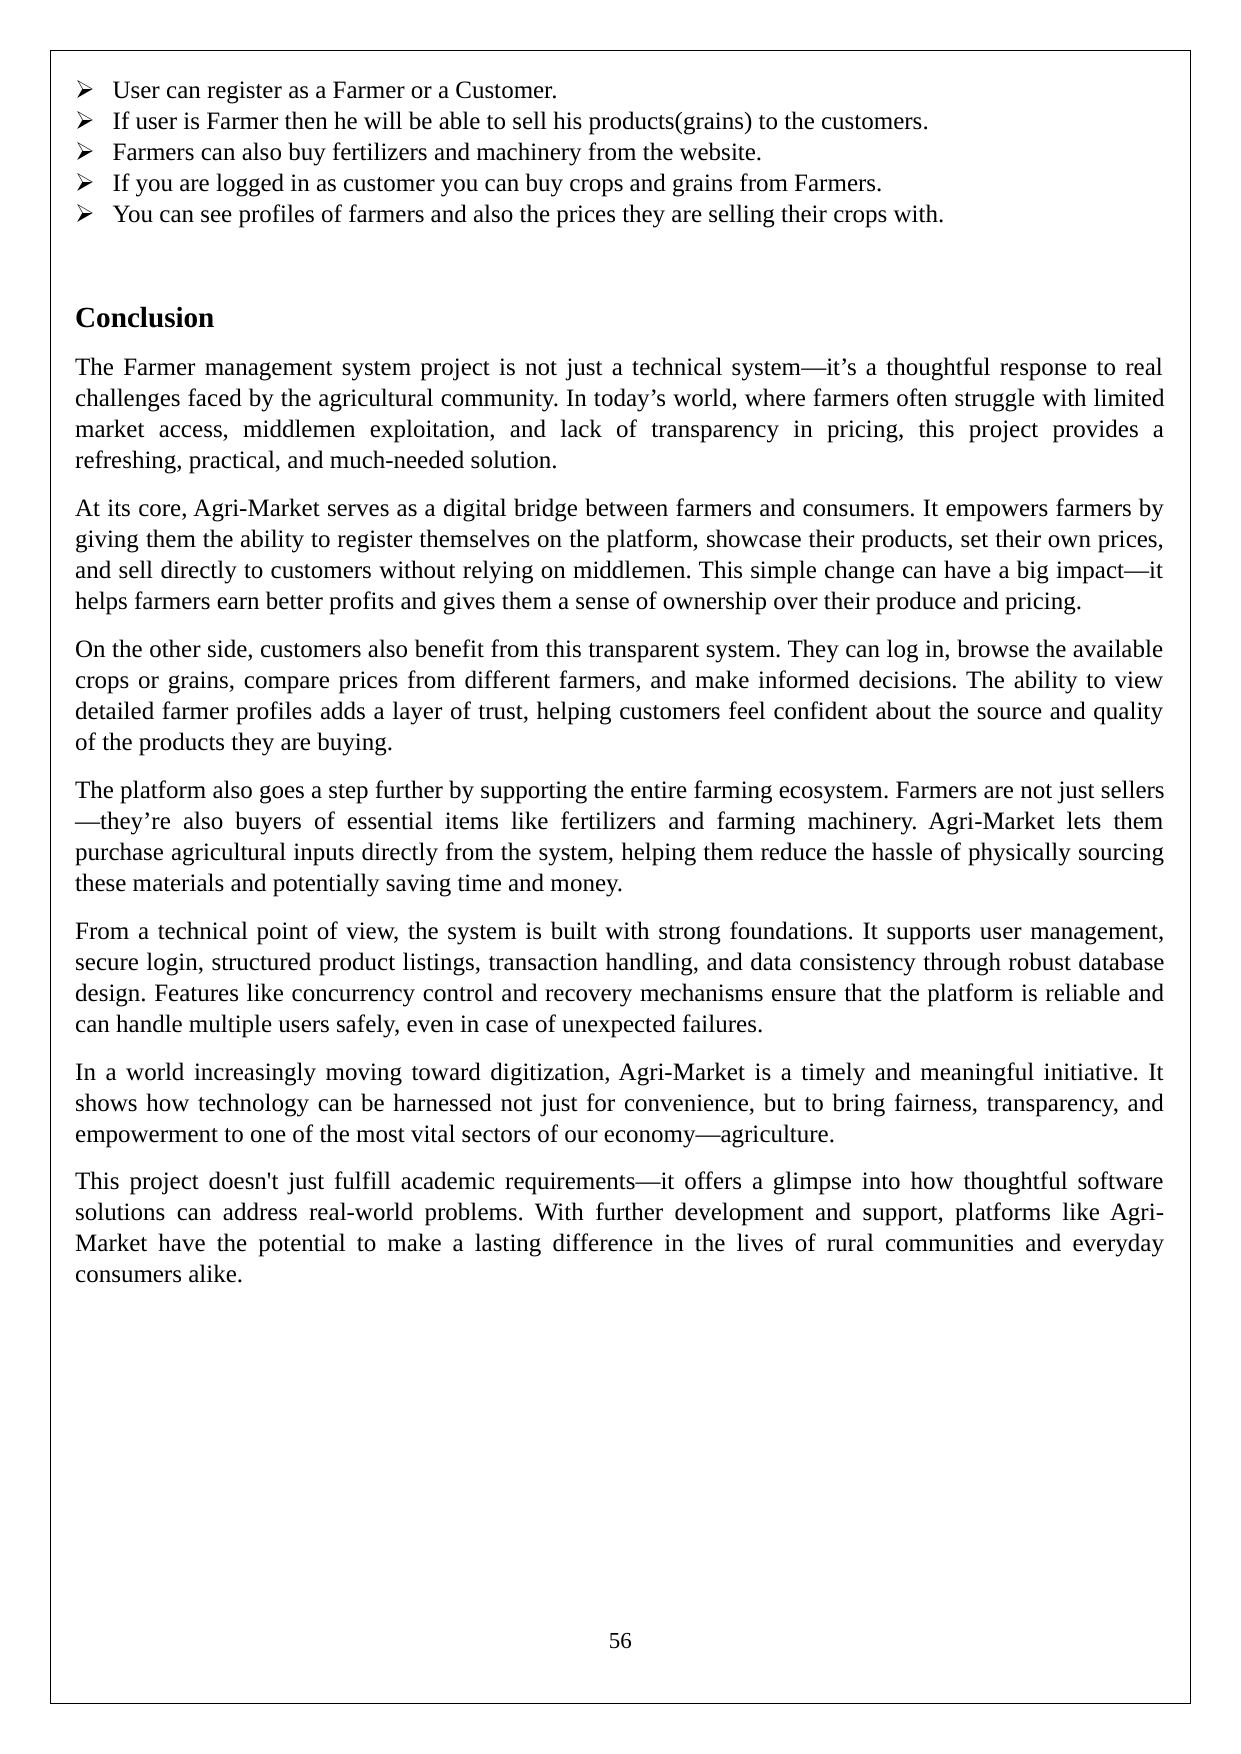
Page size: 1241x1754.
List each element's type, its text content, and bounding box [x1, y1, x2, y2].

text The platform also goes a step further by supporting the entire farming ecosystem. Farmers are not just sellers—they’re also buyers of essential items like fertilizers and farming machinery. Agri-Market lets them purchase agricultural inputs directly from the system, helping them reduce the hassle of physically sourcing these materials and potentially saving time and money. [75, 775, 1165, 897]
text Conclusion [75, 300, 1165, 333]
list Farmers can also buy fertilizers and machinery from the website. [75, 137, 1165, 166]
list You can see profiles of farmers and also the prices they are selling their crops with. [75, 199, 1165, 228]
text In a world increasingly moving toward digitization, Agri-Market is a timely and meaningful initiative. It shows how technology can be harnessed not just for convenience, but to bring fairness, transparency, and empowerment to one of the most vital sectors of our economy—agriculture. [75, 1057, 1165, 1147]
text The Farmer management system project is not just a technical system—it’s a thoughtful response to real challenges faced by the agricultural community. In today’s world, where farmers often struggle with limited market access, middlemen exploitation, and lack of transparency in pricing, this project provides a refreshing, practical, and much-needed solution. [75, 352, 1165, 474]
text From a technical point of view, the system is built with strong foundations. It supports user management, secure login, structured product listings, transaction handling, and data consistency through robust database design. Features like concurrency control and recovery mechanisms ensure that the platform is reliable and can handle multiple users safely, even in case of unexpected failures. [75, 916, 1165, 1038]
list If you are logged in as customer you can buy crops and grains from Farmers. [75, 168, 1165, 197]
list If user is Farmer then he will be able to sell his products(grains) to the customers. [75, 106, 1165, 135]
text On the other side, customers also benefit from this transparent system. They can log in, browse the available crops or grains, compare prices from different farmers, and make informed decisions. The ability to view detailed farmer profiles adds a layer of trust, helping customers feel confident about the source and quality of the products they are buying. [75, 634, 1165, 756]
list User can register as a Farmer or a Customer. [75, 75, 1165, 104]
text This project doesn't just fulfill academic requirements—it offers a glimpse into how thoughtful software solutions can address real-world problems. With further development and support, platforms like Agri-Market have the potential to make a lasting difference in the lives of rural communities and everyday consumers alike. [75, 1166, 1165, 1288]
text At its core, Agri-Market serves as a digital bridge between farmers and consumers. It empowers farmers by giving them the ability to register themselves on the platform, showcase their products, set their own prices, and sell directly to customers without relying on middlemen. This simple change can have a big impact—it helps farmers earn better profits and gives them a sense of ownership over their produce and pricing. [75, 493, 1165, 615]
